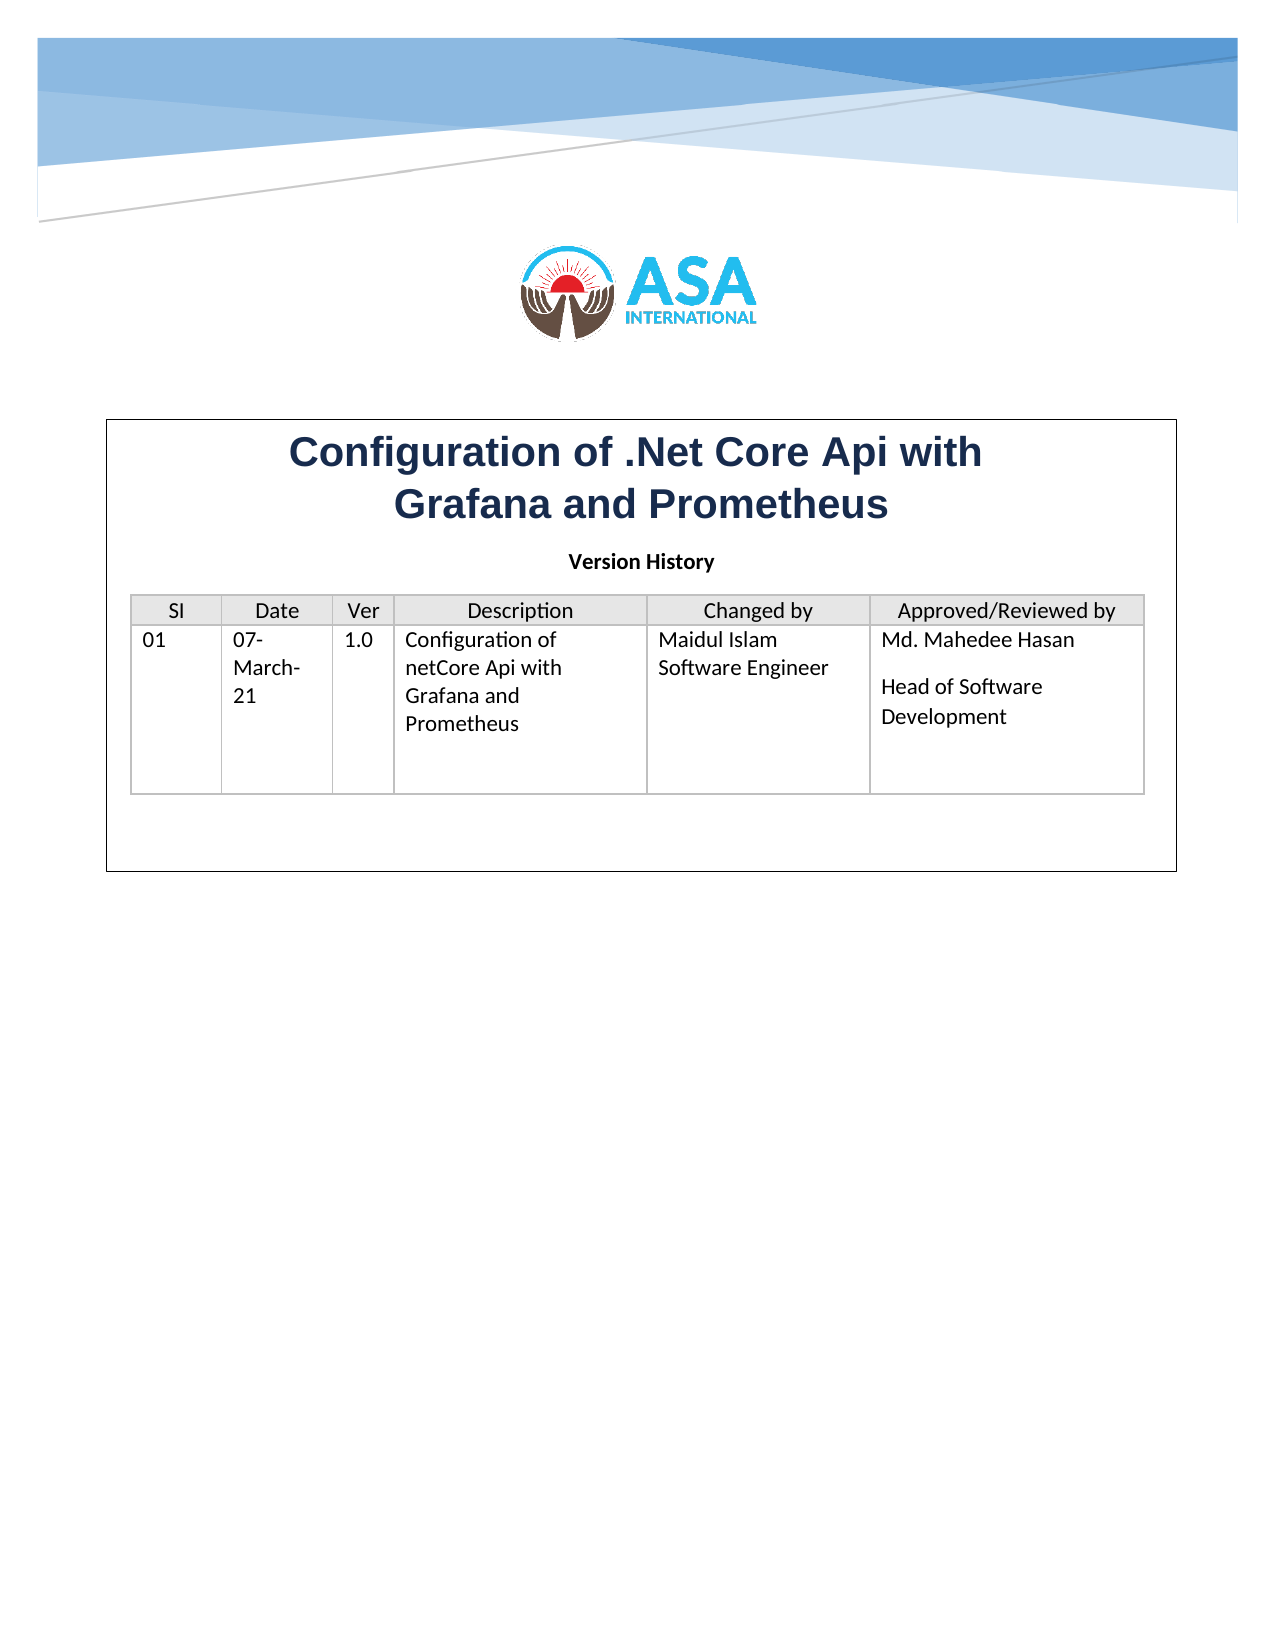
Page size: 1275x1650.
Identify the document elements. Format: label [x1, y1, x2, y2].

picture [37, 37, 1238, 238]
picture [518, 243, 757, 342]
